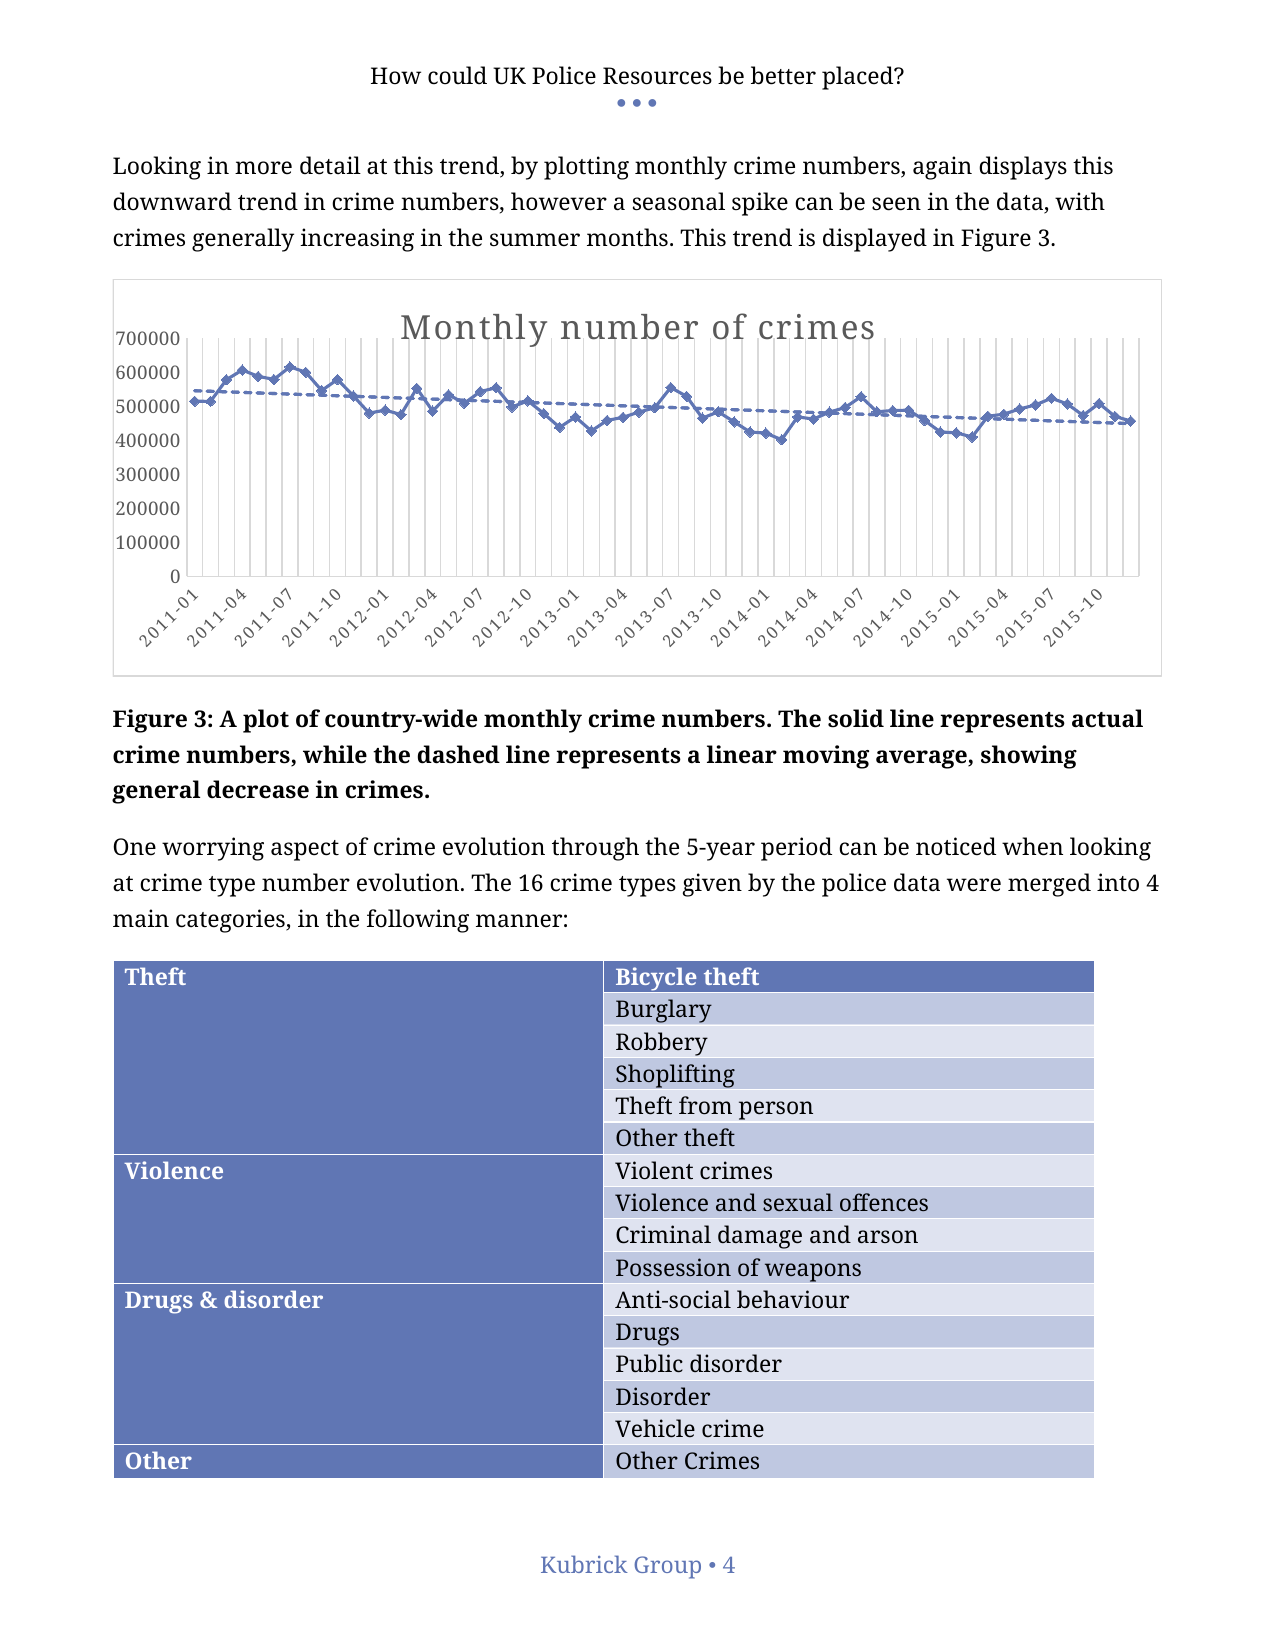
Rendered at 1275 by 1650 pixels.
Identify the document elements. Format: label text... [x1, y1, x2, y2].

table_cell Other Crimes [604, 1445, 1094, 1478]
table_cell Possession of weapons [604, 1252, 1094, 1283]
table_cell Drugs & disorder [114, 1284, 603, 1444]
table_cell Other [114, 1445, 603, 1478]
table_cell Vehicle crime [604, 1413, 1094, 1444]
table_cell Burglary [604, 993, 1094, 1024]
text Figure 3: A plot of country-wide monthly crime numbers. The solid line represents actual crime numbers, while the dashed line represents a linear moving average, showing general decrease in crimes. [112, 703, 1162, 806]
table_header Bicycle theft [604, 961, 1094, 992]
table_cell Robbery [604, 1026, 1094, 1057]
table_cell Shoplifting [604, 1058, 1094, 1089]
table_cell Other theft [604, 1123, 1094, 1154]
table_cell Theft from person [604, 1090, 1094, 1121]
table_cell Violent crimes [604, 1155, 1094, 1186]
table_cell Public disorder [604, 1349, 1094, 1380]
table_cell Drugs [604, 1316, 1094, 1347]
table_cell Criminal damage and arson [604, 1219, 1094, 1251]
text Looking in more detail at this trend, by plotting monthly crime numbers, again displays this downward trend in crime numbers, however a seasonal spike can be seen in the data, with crimes generally increasing in the summer months. This trend is displayed in Figure 3. [112, 150, 1162, 253]
table_header Theft [114, 961, 603, 1154]
table_cell Violence and sexual offences [604, 1187, 1094, 1218]
text One worrying aspect of crime evolution through the 5-year period can be noticed when looking at crime type number evolution. The 16 crime types given by the police data were merged into 4 main categories, in the following manner: [112, 831, 1162, 934]
table_cell Violence [114, 1155, 603, 1283]
table_cell Anti-social behaviour [604, 1284, 1094, 1315]
table_cell Disorder [604, 1381, 1094, 1412]
